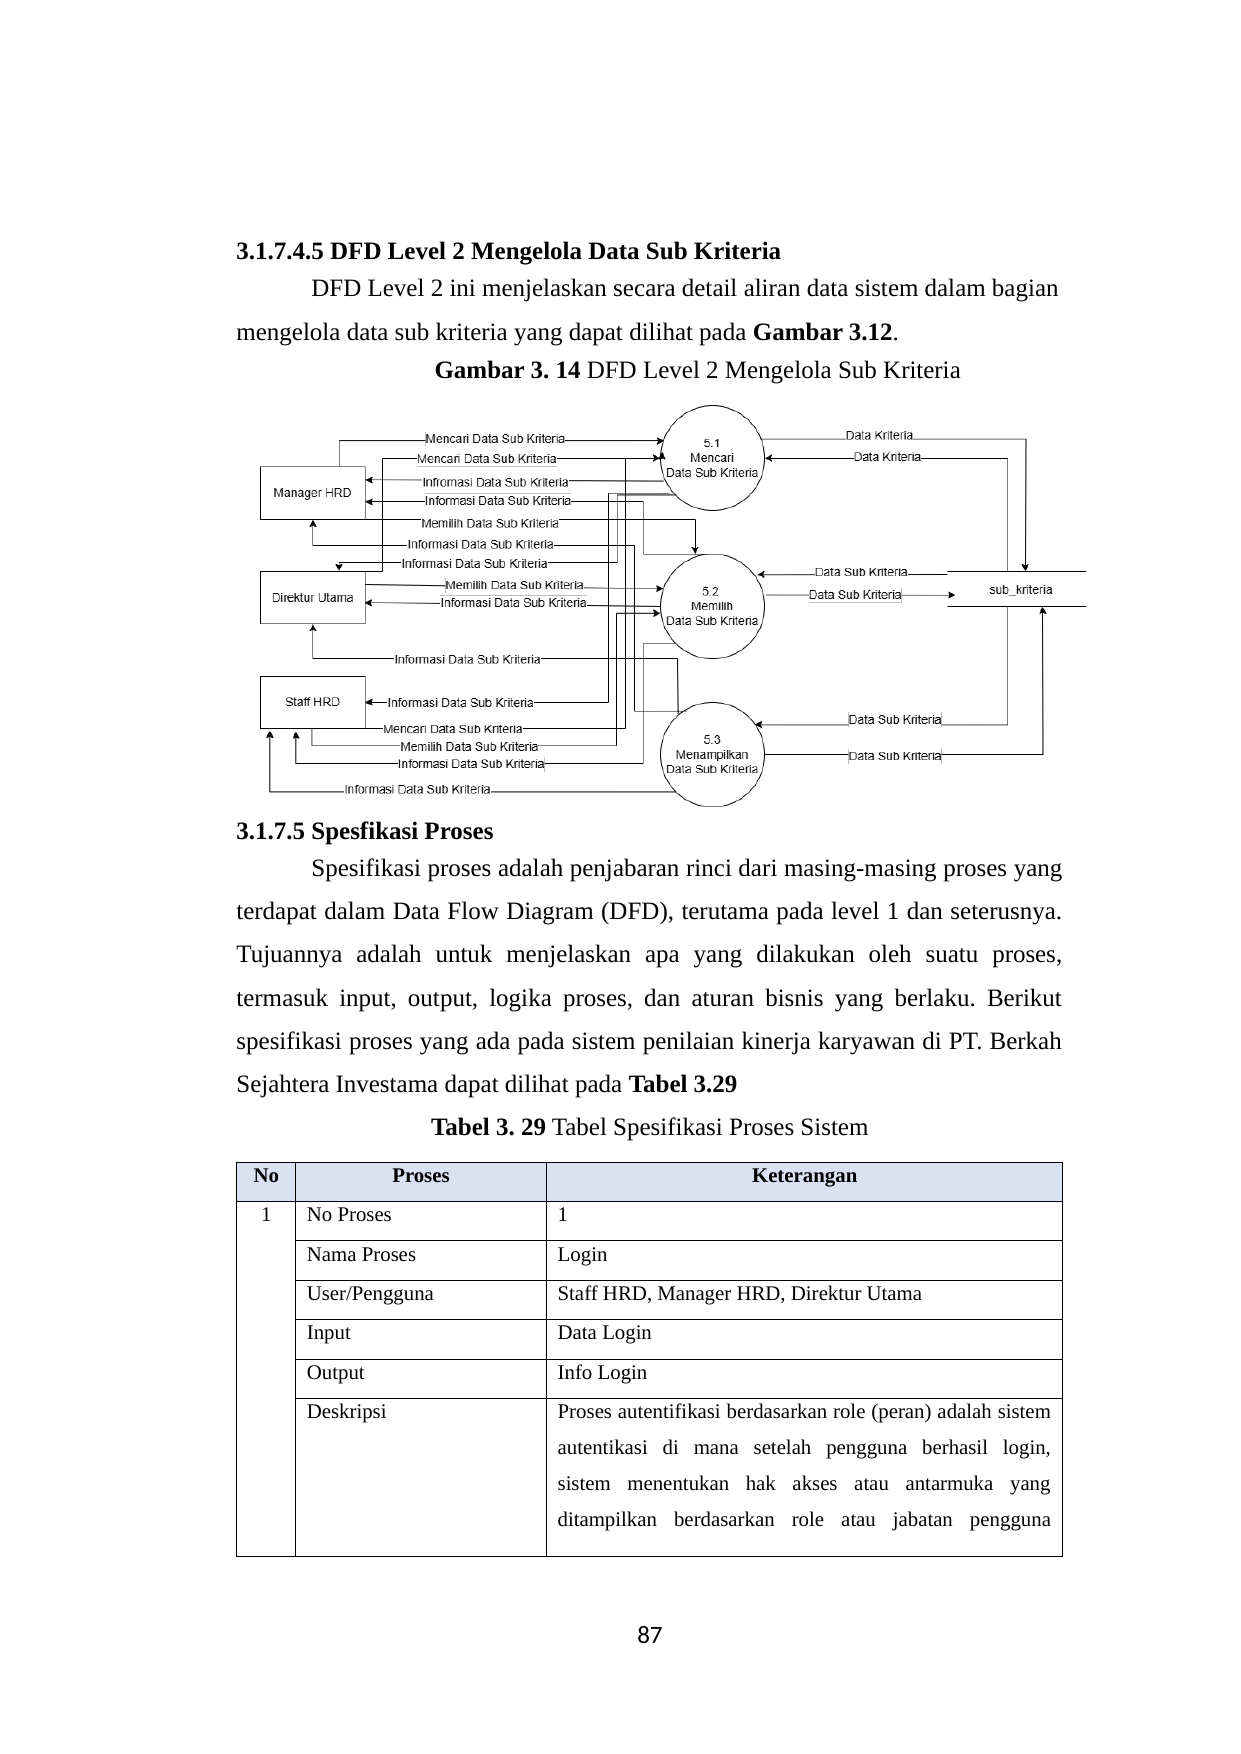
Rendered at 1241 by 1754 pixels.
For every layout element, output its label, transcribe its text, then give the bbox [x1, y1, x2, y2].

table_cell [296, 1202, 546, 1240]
text Spesifikasi proses adalah penjabaran rinci dari masing-masing proses yang terdapat dalam Data Flow Diagram (DFD), terutama pada level 1 dan seterusnya. Tujuannya adalah untuk menjelaskan apa yang dilakukan oleh suatu proses, termasuk input, output, logika proses, dan aturan bisnis yang berlaku. Berikut spesifikasi proses yang ada pada sistem penilaian kinerja karyawan di PT. Berkah Sejahtera Investama dapat dilihat pada Tabel 3.29 [236, 853, 1063, 1098]
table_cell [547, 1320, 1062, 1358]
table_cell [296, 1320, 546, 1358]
text Tabel 3. 29 Tabel Spesifikasi Proses Sistem [236, 1112, 1063, 1141]
subtitle 3.1.7.4.5 DFD Level 2 Mengelola Data Sub Kriteria [236, 236, 1063, 265]
subtitle 3.1.7.5 Spesfikasi Proses [236, 816, 1063, 845]
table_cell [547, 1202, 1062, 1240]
picture [260, 405, 1087, 807]
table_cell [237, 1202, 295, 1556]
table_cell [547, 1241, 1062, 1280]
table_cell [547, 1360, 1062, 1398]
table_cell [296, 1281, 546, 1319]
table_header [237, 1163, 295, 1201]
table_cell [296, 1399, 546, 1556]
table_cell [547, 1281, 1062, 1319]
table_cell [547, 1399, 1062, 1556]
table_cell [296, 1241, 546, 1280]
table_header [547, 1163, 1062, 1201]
text DFD Level 2 ini menjelaskan secara detail aliran data sistem dalam bagian mengelola data sub kriteria yang dapat dilihat pada Gambar 3.12. [236, 273, 1063, 345]
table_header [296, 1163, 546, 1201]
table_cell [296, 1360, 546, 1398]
